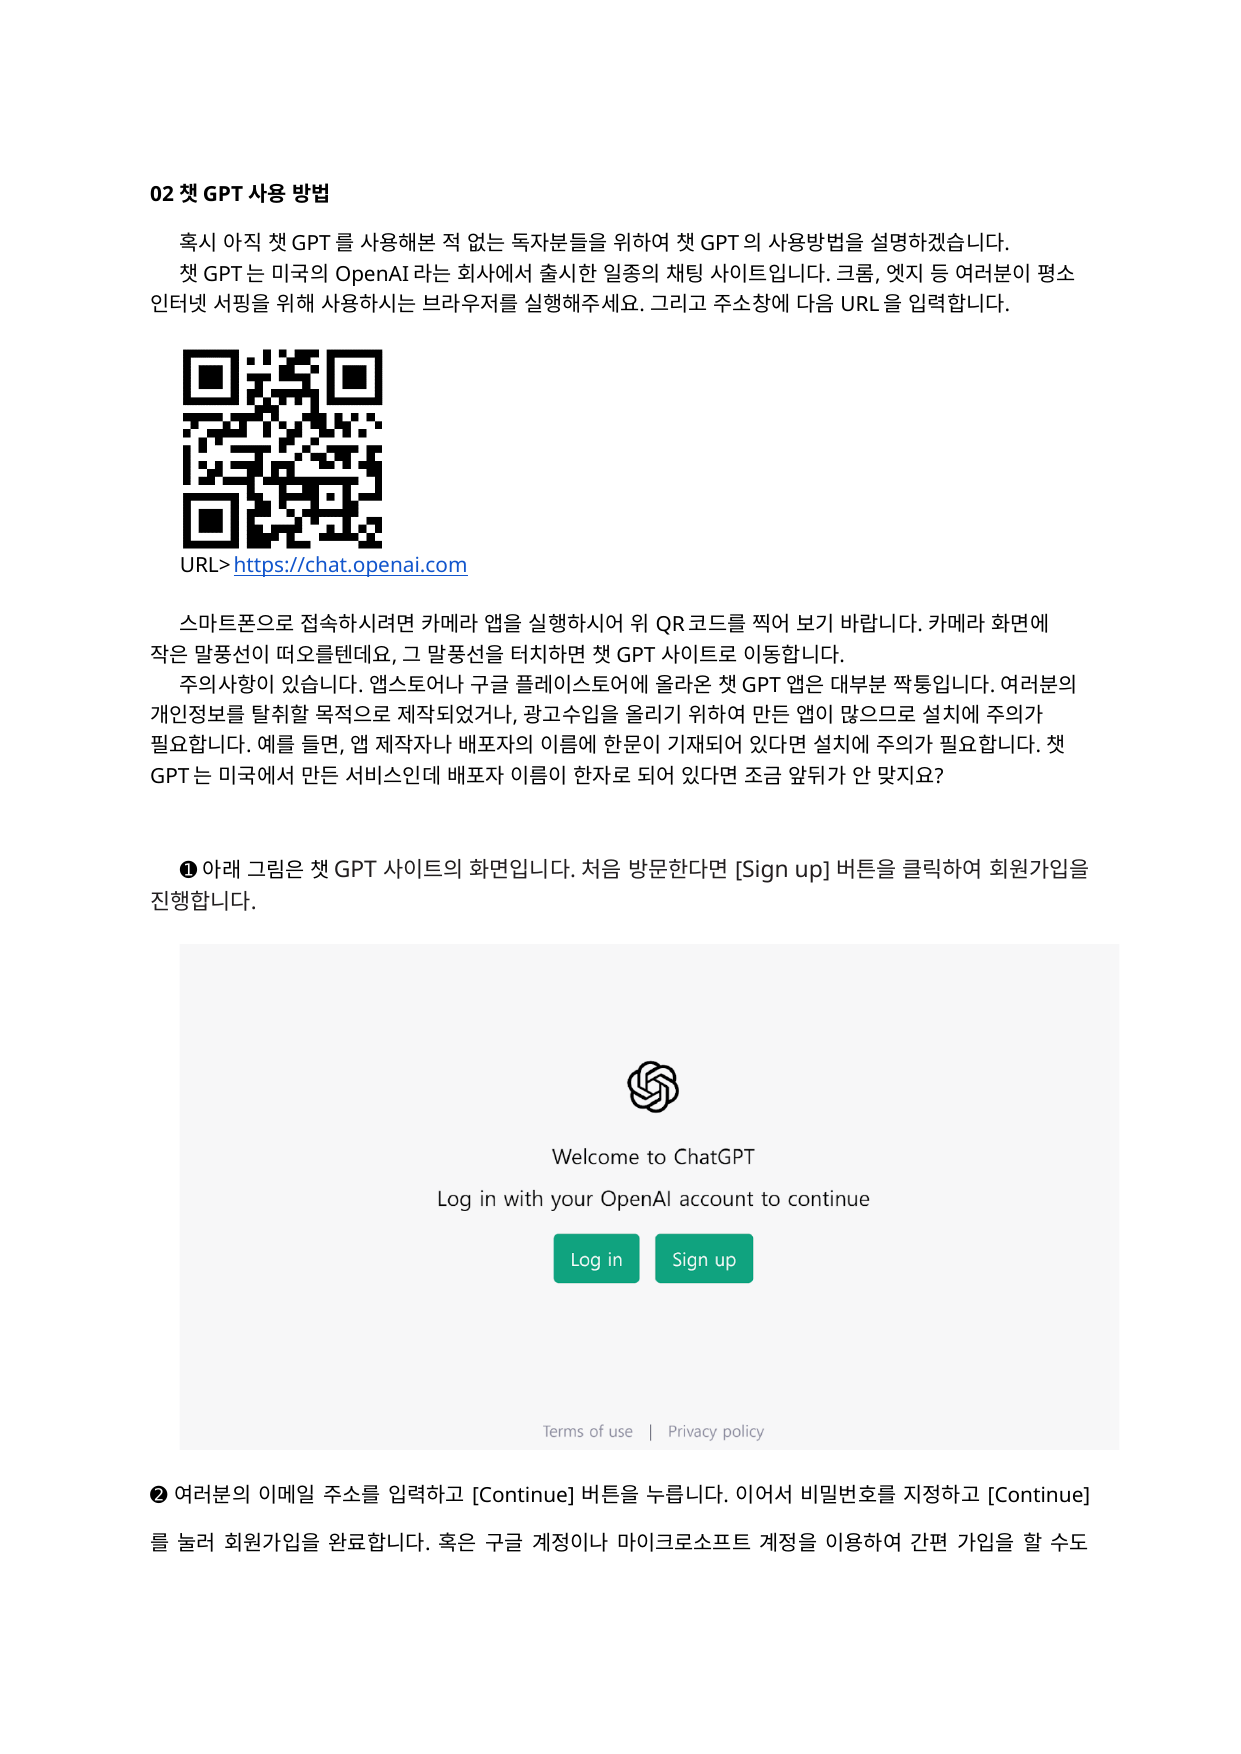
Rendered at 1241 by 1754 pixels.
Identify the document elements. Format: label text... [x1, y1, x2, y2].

picture [179, 346, 386, 551]
text 챗GPT는 미국의 OpenAI라는 회사에서 출시한 일종의 채팅 사이트입니다. 크롬, 엣지 등 여러분이 평소 인터넷 서핑을 위해 사용하시는 브라우저를 실행해주세요. 그리고 주소창에 다음 URL을 입력합니다. [150, 257, 1090, 317]
text URL> https://chat.openai.com [150, 551, 1090, 579]
text 스마트폰으로 접속하시려면 카메라 앱을 실행하시어 위 QR코드를 찍어 보기 바랍니다. 카메라 화면에 작은 말풍선이 떠오를텐데요, 그 말풍선을 터치하면 챗GPT 사이트로 이동합니다. [150, 607, 1090, 668]
text 주의사항이 있습니다. 앱스토어나 구글 플레이스토어에 올라온 챗GPT 앱은 대부분 짝퉁입니다. 여러분의 개인정보를 탈취할 목적으로 제작되었거나, 광고수입을 올리기 위하여 만든 앱이 많으므로 설치에 주의가 필요합니다. 예를 들면, 앱 제작자나 배포자의 이름에 한문이 기재되어 있다면 설치에 주의가 필요합니다. 챗GPT는 미국에서 만든 서비스인데 배포자 이름이 한자로 되어 있다면 조금 앞뒤가 안 맞지요? [150, 668, 1090, 789]
text 혹시 아직 챗GPT를 사용해본 적 없는 독자분들을 위하여 챗GPT의 사용방법을 설명하겠습니다. [150, 227, 1090, 257]
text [150, 1478, 1090, 1557]
picture [179, 944, 1120, 1450]
text 02 챗GPT 사용 방법 [150, 177, 1090, 207]
text ➊ 아래 그림은 챗GPT 사이트의 화면입니다. 처음 방문한다면 [Sign up] 버튼을 클릭하여 회원가입을 진행합니다. [150, 852, 1090, 916]
